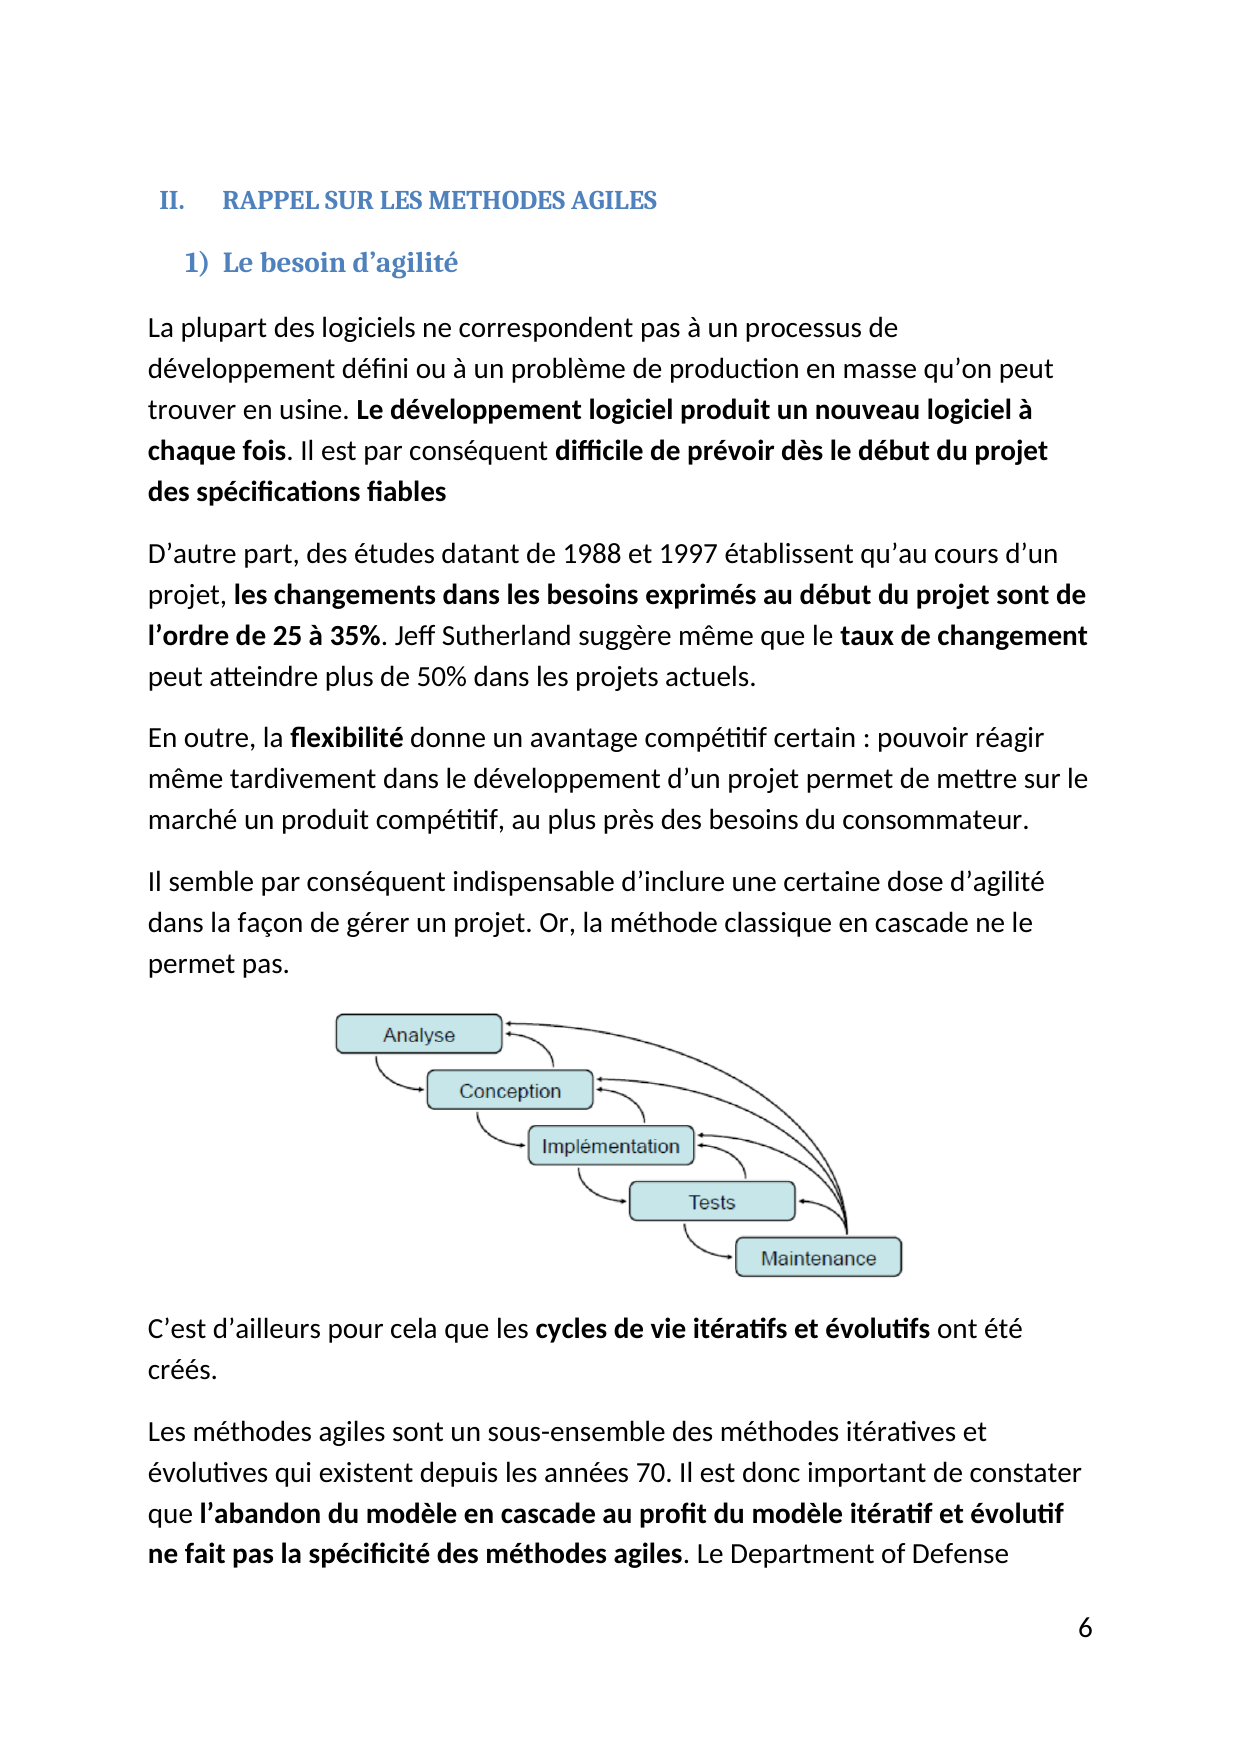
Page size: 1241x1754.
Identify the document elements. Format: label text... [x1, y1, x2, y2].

picture [330, 1006, 910, 1284]
text Il semble par conséquent indispensable d’inclure une certaine dose d’agilité dans la façon de gérer un projet. Or, la méthode classique en cascade ne le permet pas. [148, 863, 1093, 981]
text D’autre part, des études datant de 1988 et 1997 établissent qu’au cours d’un projet, les changements dans les besoins exprimés au début du projet sont de l’ordre de 25 à 35%. Jeff Sutherland suggère même que le taux de changement peut atteindre plus de 50% dans les projets actuels. [148, 535, 1093, 693]
subtitle Le besoin d’agilité [185, 246, 1093, 279]
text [148, 1413, 1093, 1571]
subtitle RAPPEL SUR LES METHODES AGILES [185, 185, 1093, 216]
text En outre, la flexibilité donne un avantage compétitif certain : pouvoir réagir même tardivement dans le développement d’un projet permet de mettre sur le marché un produit compétitif, au plus près des besoins du consommateur. [148, 719, 1093, 837]
text La plupart des logiciels ne correspondent pas à un processus de développement défini ou à un problème de production en masse qu’on peut trouver en usine. Le développement logiciel produit un nouveau logiciel à chaque fois. Il est par conséquent difficile de prévoir dès le début du projet des spécifications fiables [148, 309, 1093, 509]
text C’est d’ailleurs pour cela que les cycles de vie itératifs et évolutifs ont été créés. [148, 1310, 1093, 1387]
